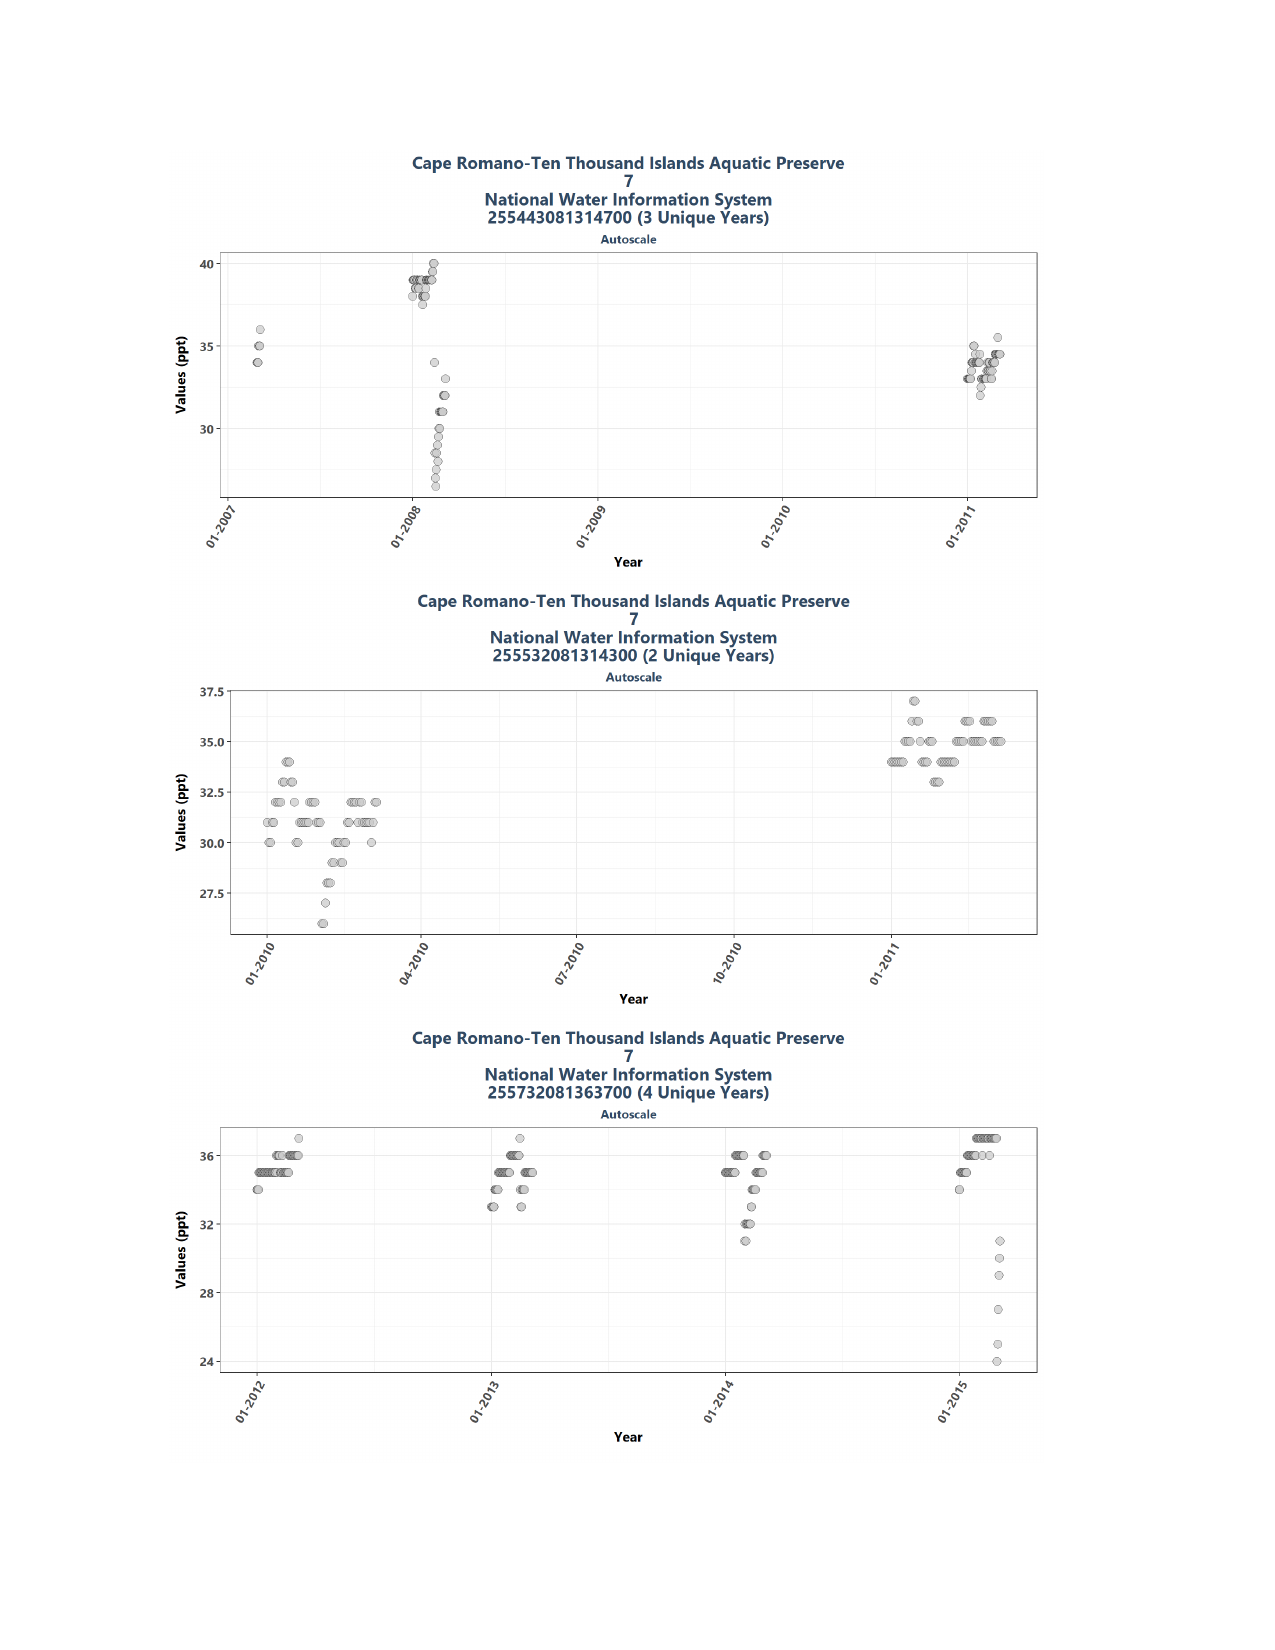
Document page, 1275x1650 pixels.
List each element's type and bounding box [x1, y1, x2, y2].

picture [168, 150, 1044, 1463]
